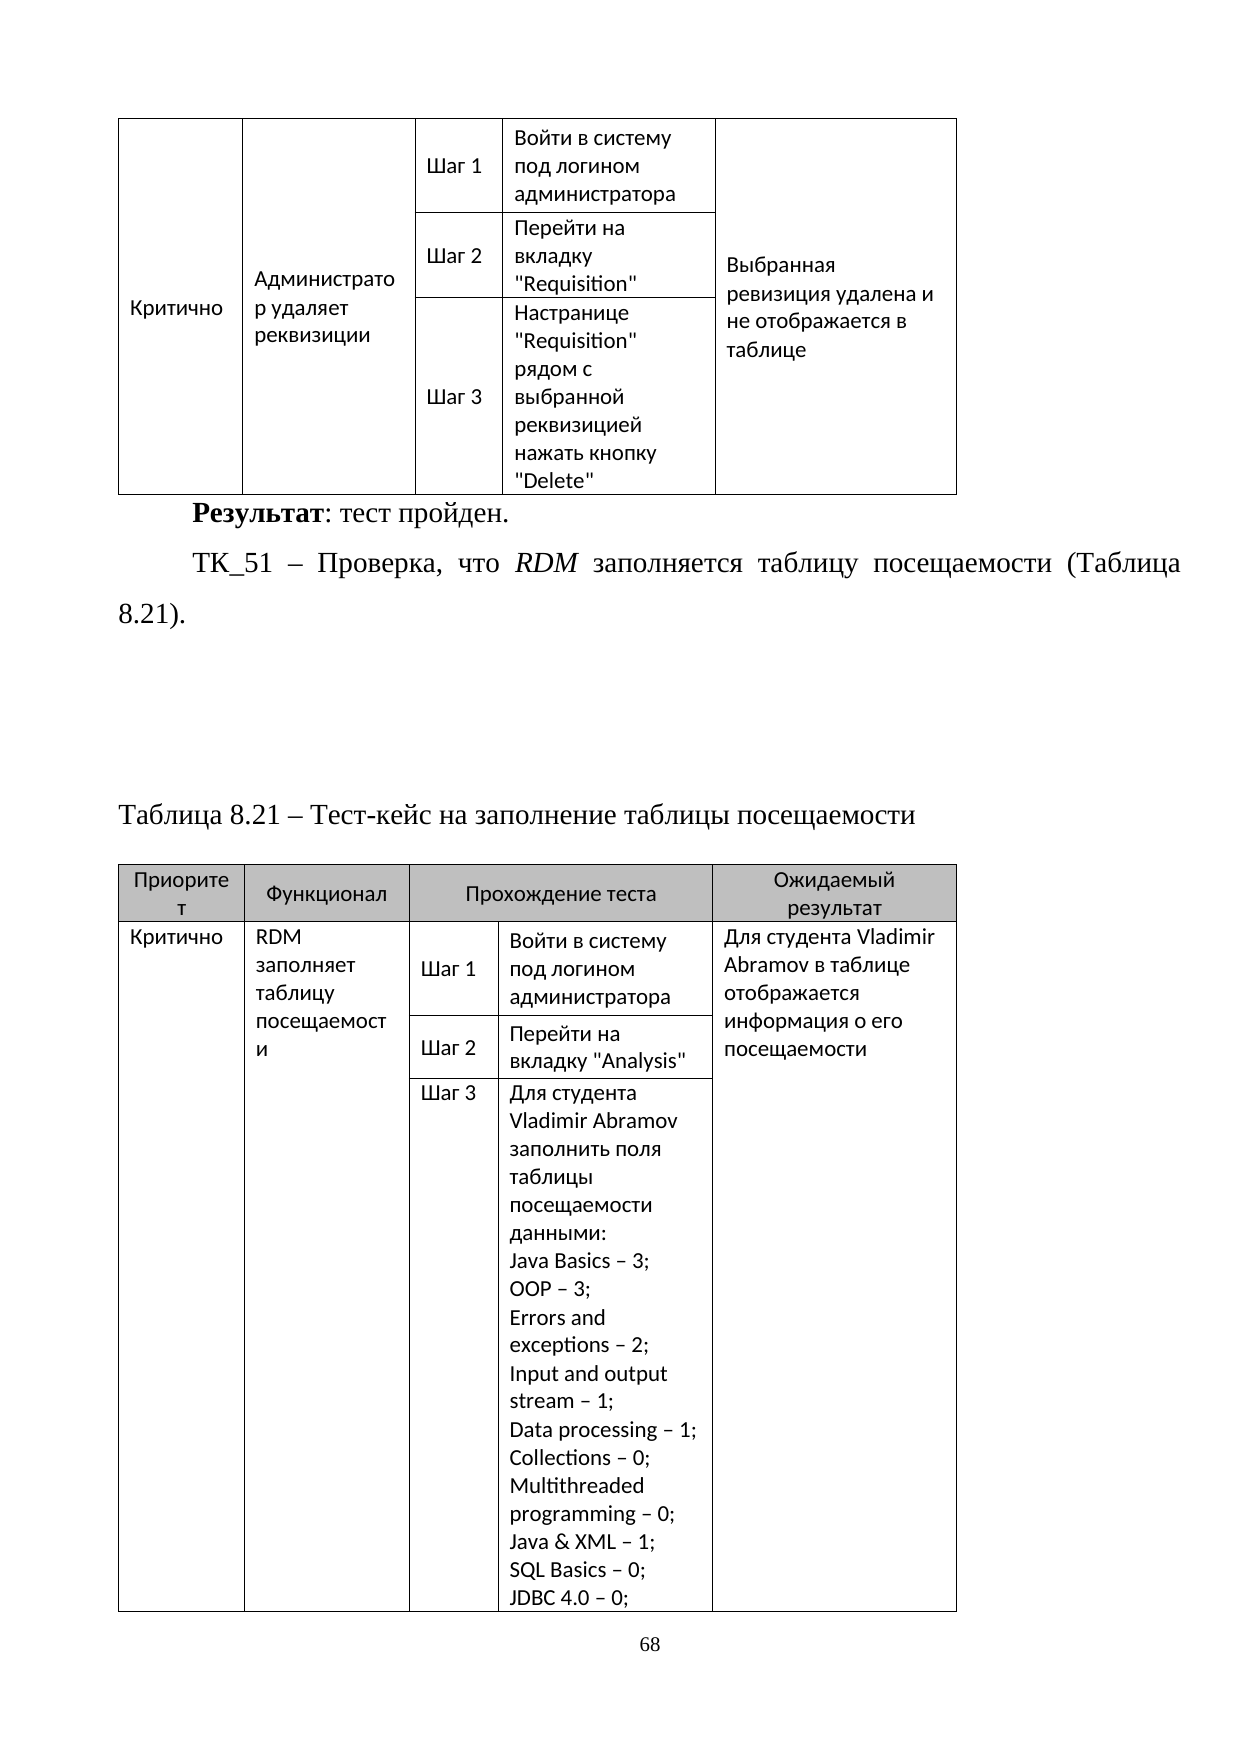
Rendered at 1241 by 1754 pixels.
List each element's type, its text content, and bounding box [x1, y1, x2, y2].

table_cell Шаг 2 [416, 213, 502, 297]
text ТК_51 – Проверка, что RDM заполняется таблицу посещаемости (Таблица 8.21). [118, 546, 1181, 629]
table_cell Критично [119, 119, 242, 494]
table_cell Перейти на вкладку "Analysis" [499, 1016, 712, 1077]
table_cell Критично [119, 922, 244, 1611]
table_cell Войти в систему под логином администратора [499, 922, 712, 1015]
text Результат: тест пройден. [118, 495, 1181, 529]
table_cell Шаг 2 [410, 1016, 498, 1077]
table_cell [499, 1079, 712, 1611]
table_cell Настранице "Requisition" рядом с выбранной реквизицией нажать кнопку "Delete" [503, 298, 715, 494]
table_cell Шаг 1 [416, 119, 502, 212]
table_cell RDM заполняет таблицу посещаемости [245, 922, 409, 1611]
table_cell Администратор удаляет реквизиции [243, 119, 415, 494]
table_cell Выбранная ревизиция удалена и не отображается в таблице [716, 119, 956, 494]
table_cell Войти в систему под логином администратора [503, 119, 715, 212]
table_header Прохождение теста [410, 865, 712, 921]
text Таблица 8.21 – Тест-кейс на заполнение таблицы посещаемости [118, 797, 1181, 831]
table_header Приоритет [119, 865, 244, 921]
table_header Ожидаемый результат [713, 865, 956, 921]
table_cell Шаг 3 [410, 1079, 498, 1611]
table_cell Для студента Vladimir Abramov в таблице отображается информация о его посещаемости [713, 922, 956, 1611]
table_cell Шаг 3 [416, 298, 502, 494]
table_header Функционал [245, 865, 409, 921]
table_cell Перейти на вкладку "Requisition" [503, 213, 715, 297]
table_cell Шаг 1 [410, 922, 498, 1015]
